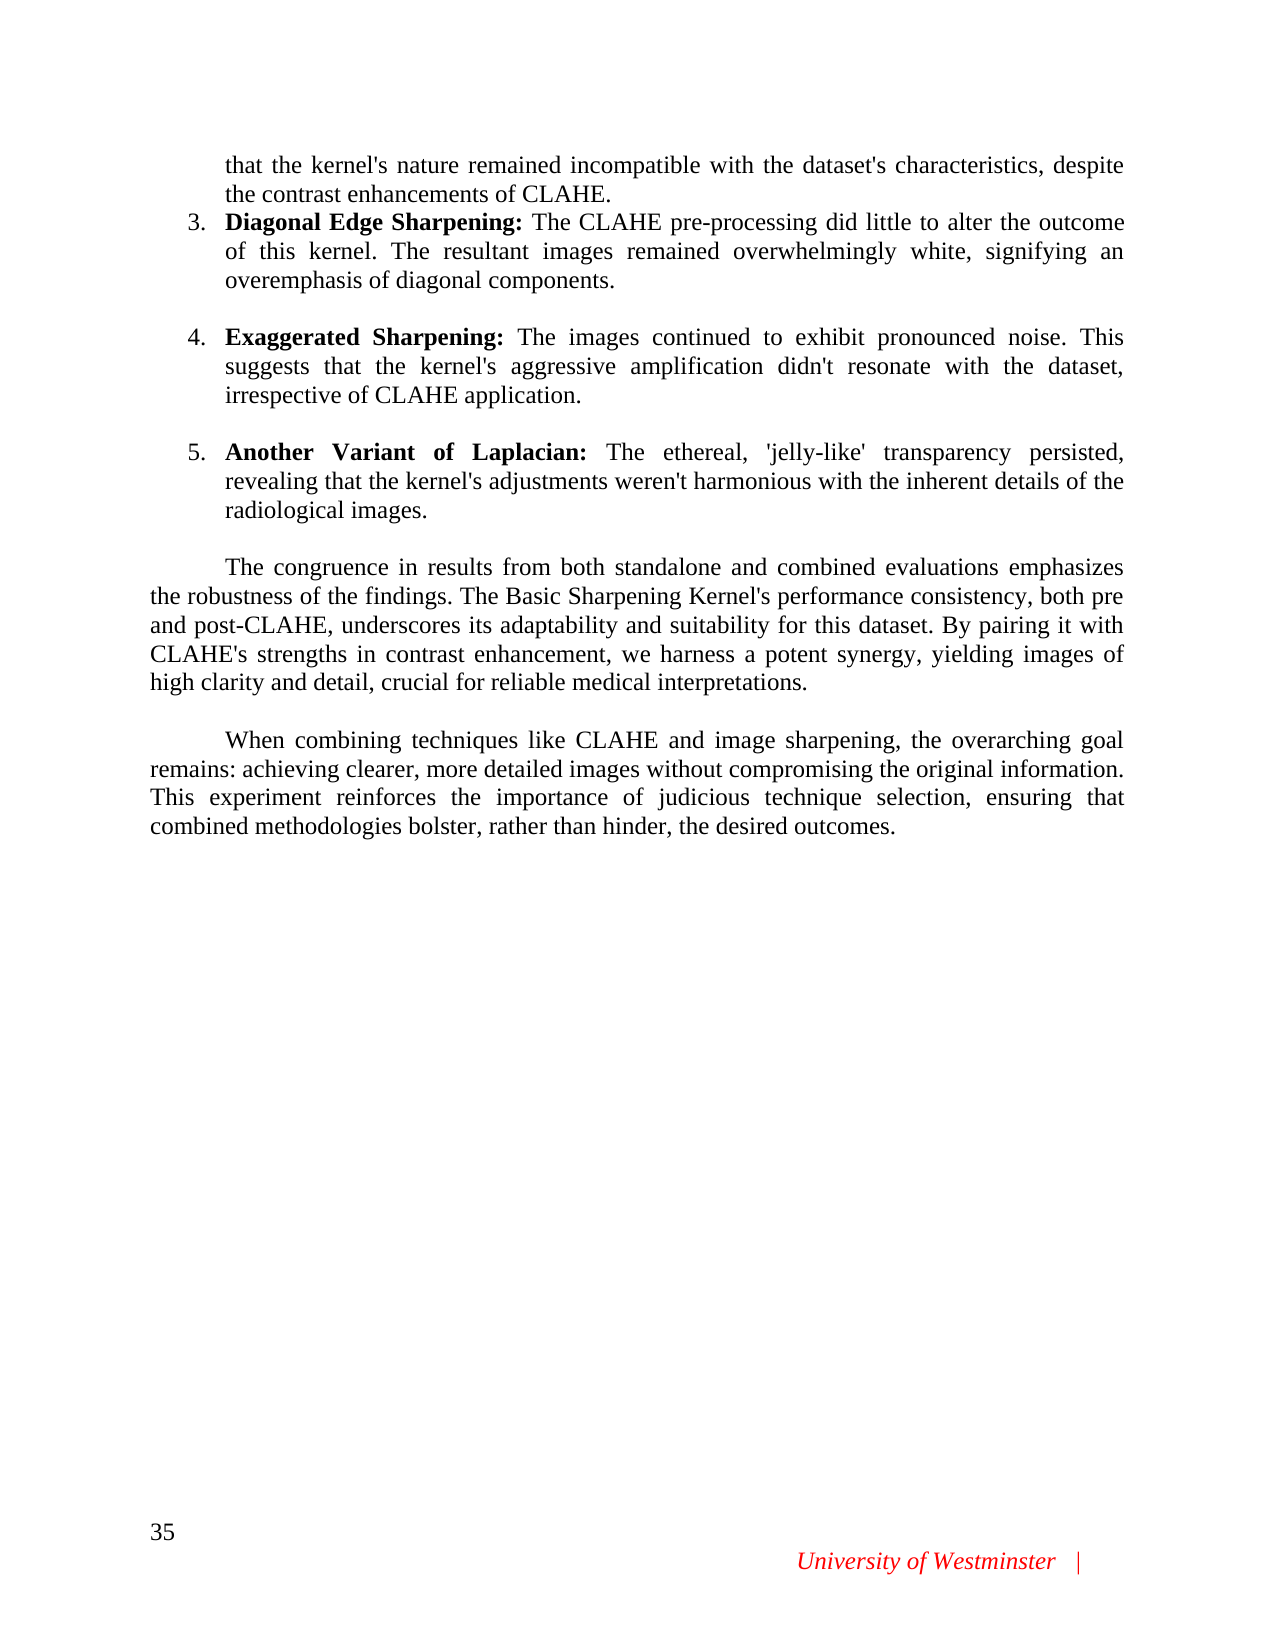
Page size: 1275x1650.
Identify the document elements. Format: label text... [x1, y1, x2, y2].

list Another Variant of Laplacian: The ethereal, 'jelly-like' transparency persisted, revealing that the kernel's adjustments weren't harmonious with the inherent details of the radiological images. [187, 437, 1125, 524]
list Diagonal Edge Sharpening: The CLAHE pre-processing did little to alter the outcome of this kernel. The resultant images remained overwhelmingly white, signifying an overemphasis of diagonal components. [187, 207, 1125, 294]
list Exaggerated Sharpening: The images continued to exhibit pronounced noise. This suggests that the kernel's aggressive amplification didn't resonate with the dataset, irrespective of CLAHE application. [187, 322, 1125, 409]
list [187, 150, 1125, 207]
text When combining techniques like CLAHE and image sharpening, the overarching goal remains: achieving clearer, more detailed images without compromising the original information. This experiment reinforces the importance of judicious technique selection, ensuring that combined methodologies bolster, rather than hinder, the desired outcomes. [150, 725, 1125, 840]
text The congruence in results from both standalone and combined evaluations emphasizes the robustness of the findings. The Basic Sharpening Kernel's performance consistency, both pre and post-CLAHE, underscores its adaptability and suitability for this dataset. By pairing it with CLAHE's strengths in contrast enhancement, we harness a potent synergy, yielding images of high clarity and detail, crucial for reliable medical interpretations. [150, 552, 1125, 696]
